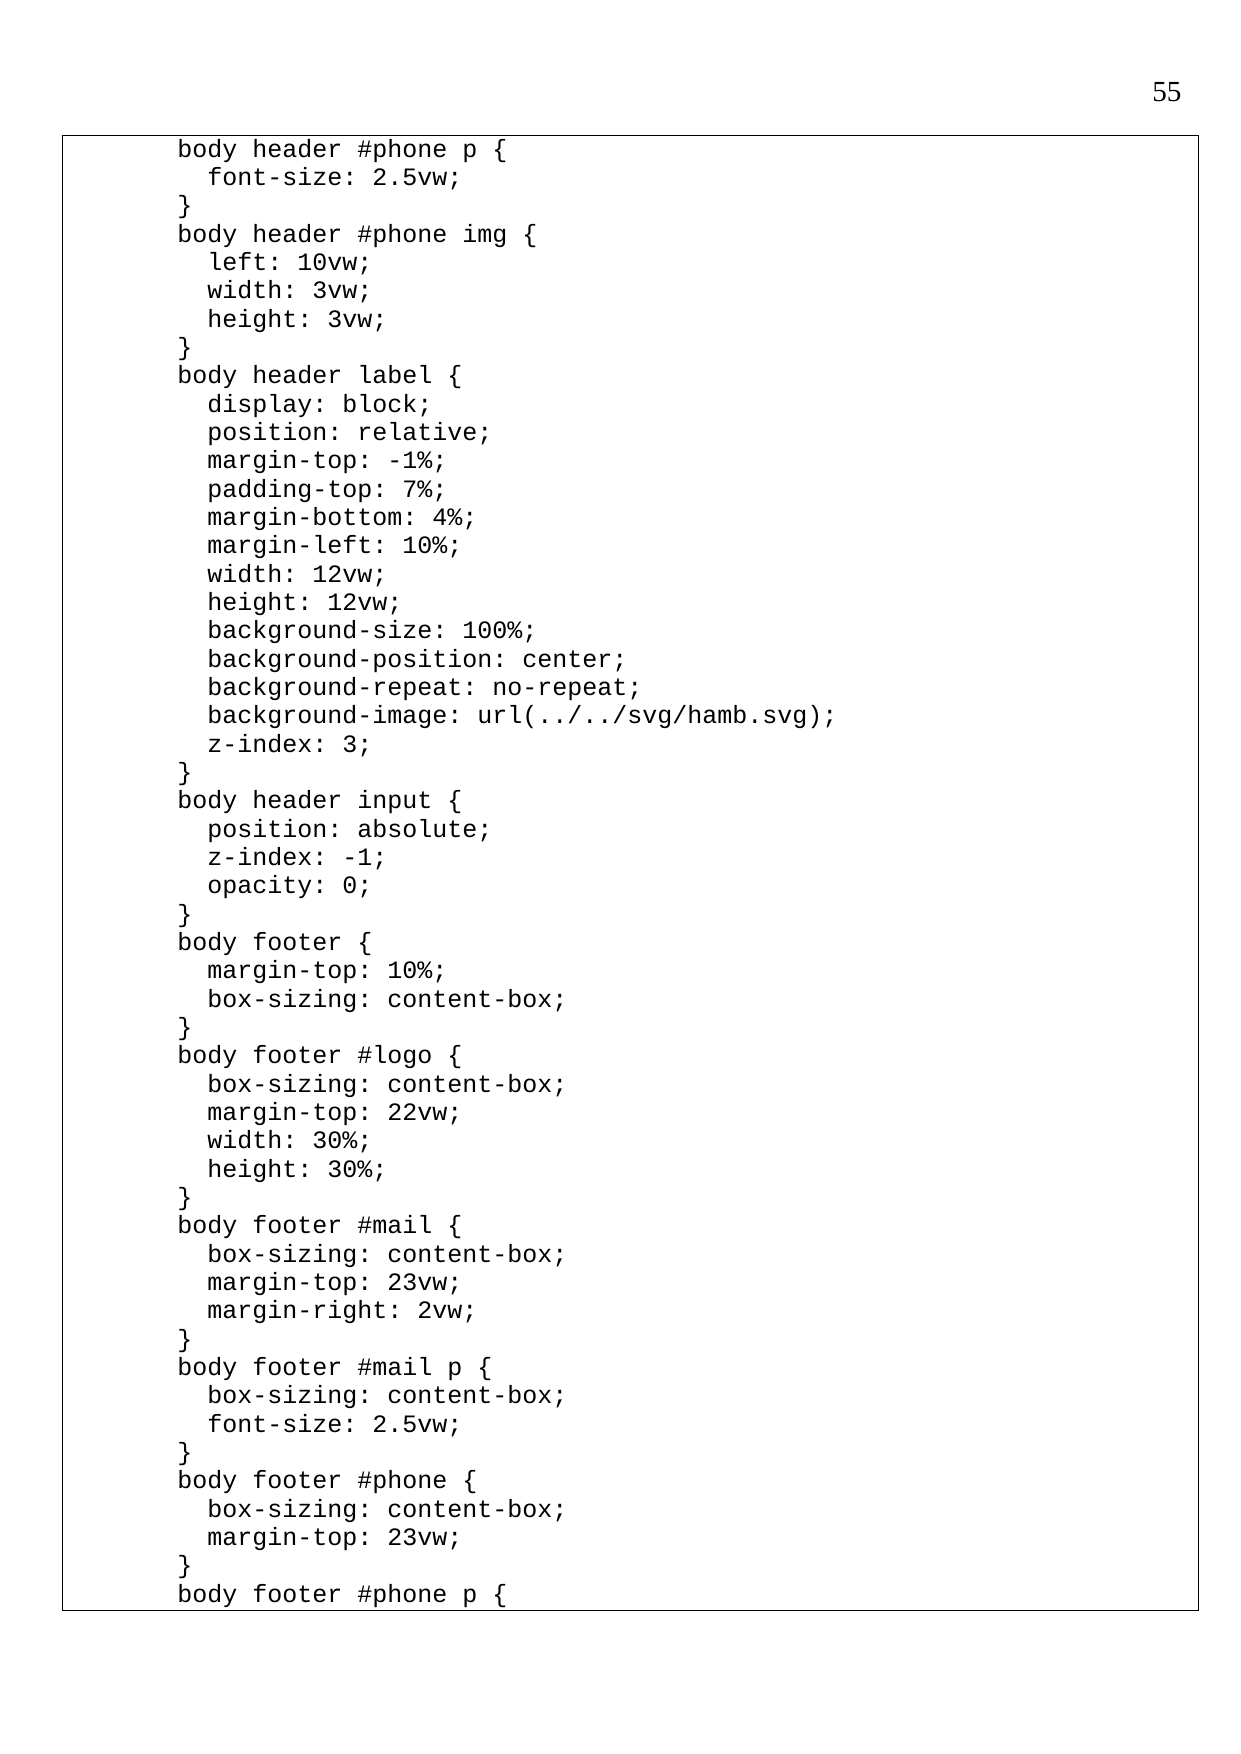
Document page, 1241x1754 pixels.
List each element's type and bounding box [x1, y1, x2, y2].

table_header [63, 136, 1198, 1610]
